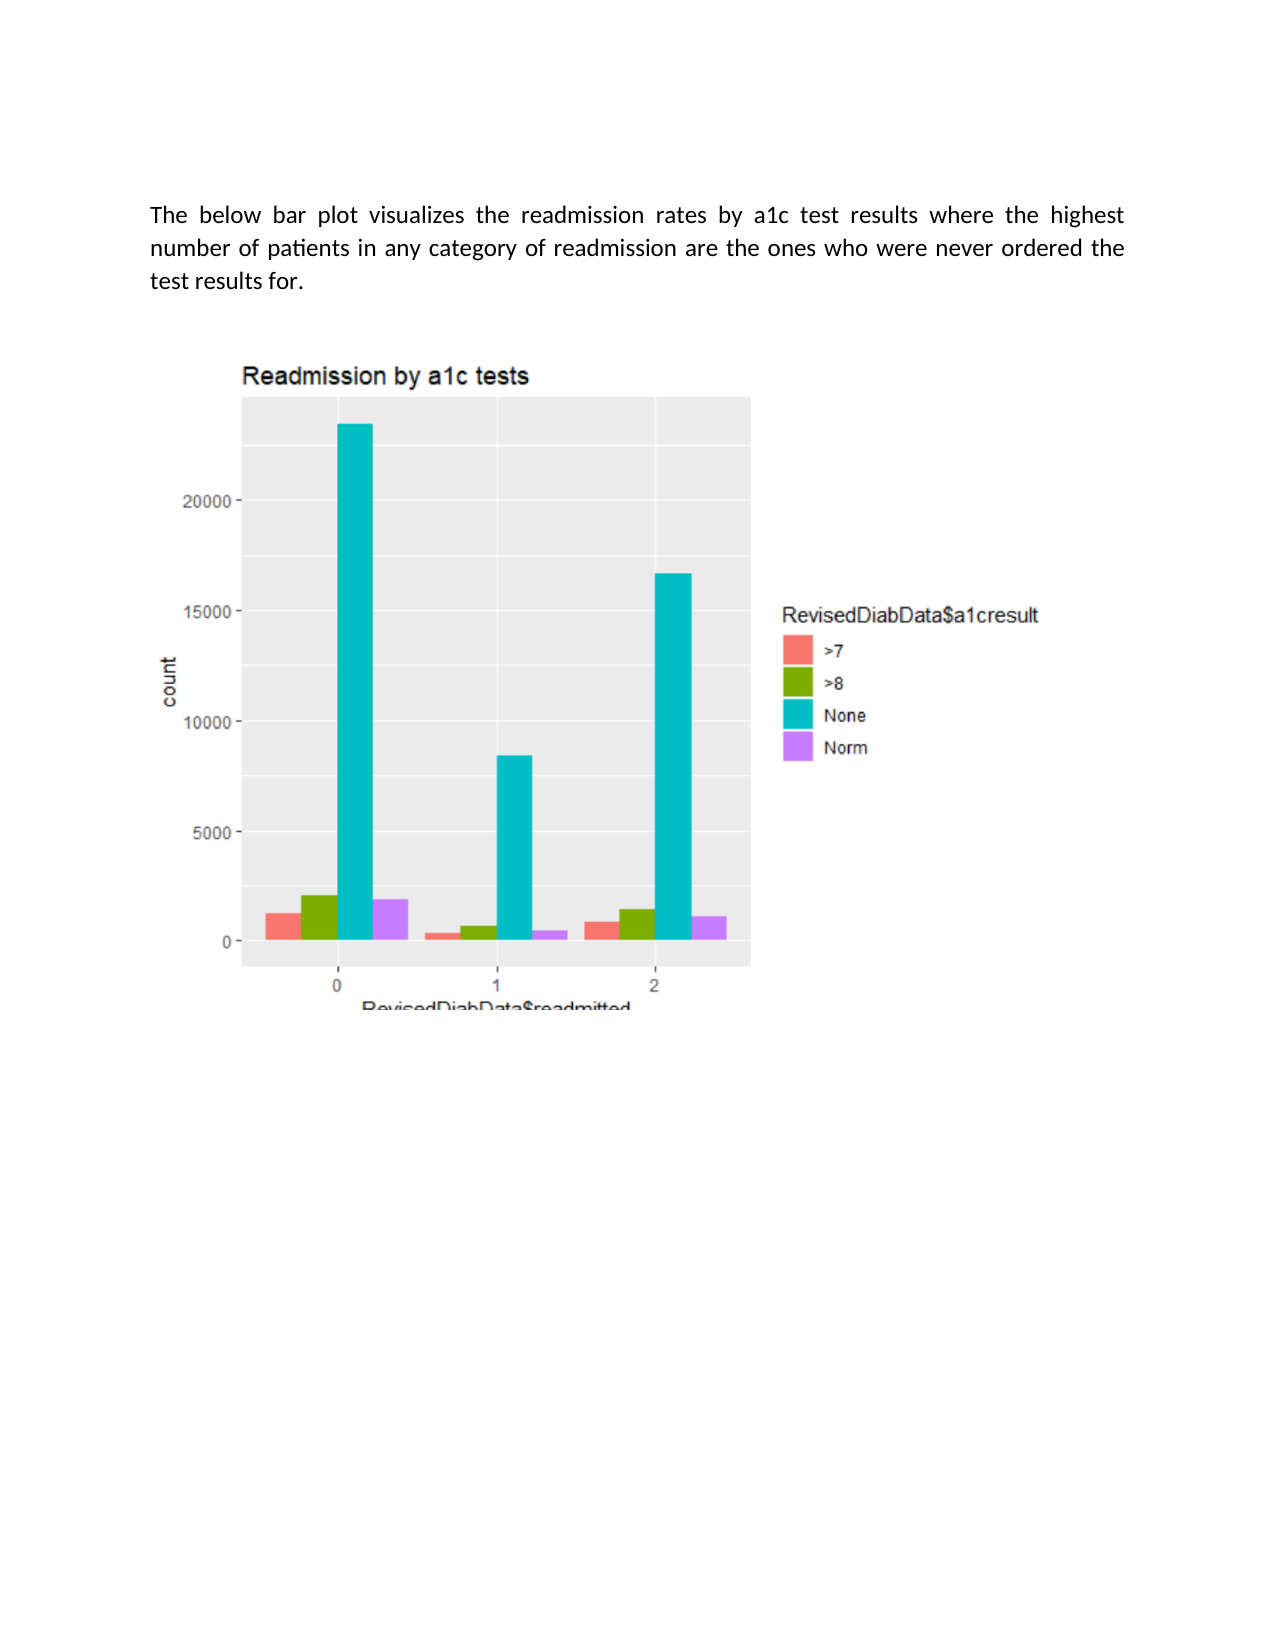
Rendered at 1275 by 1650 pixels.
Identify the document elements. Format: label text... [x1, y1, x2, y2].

picture [150, 364, 1050, 1010]
text The below bar plot visualizes the readmission rates by a1c test results where the highest number of patients in any category of readmission are the ones who were never ordered the test results for. [150, 263, 1125, 296]
